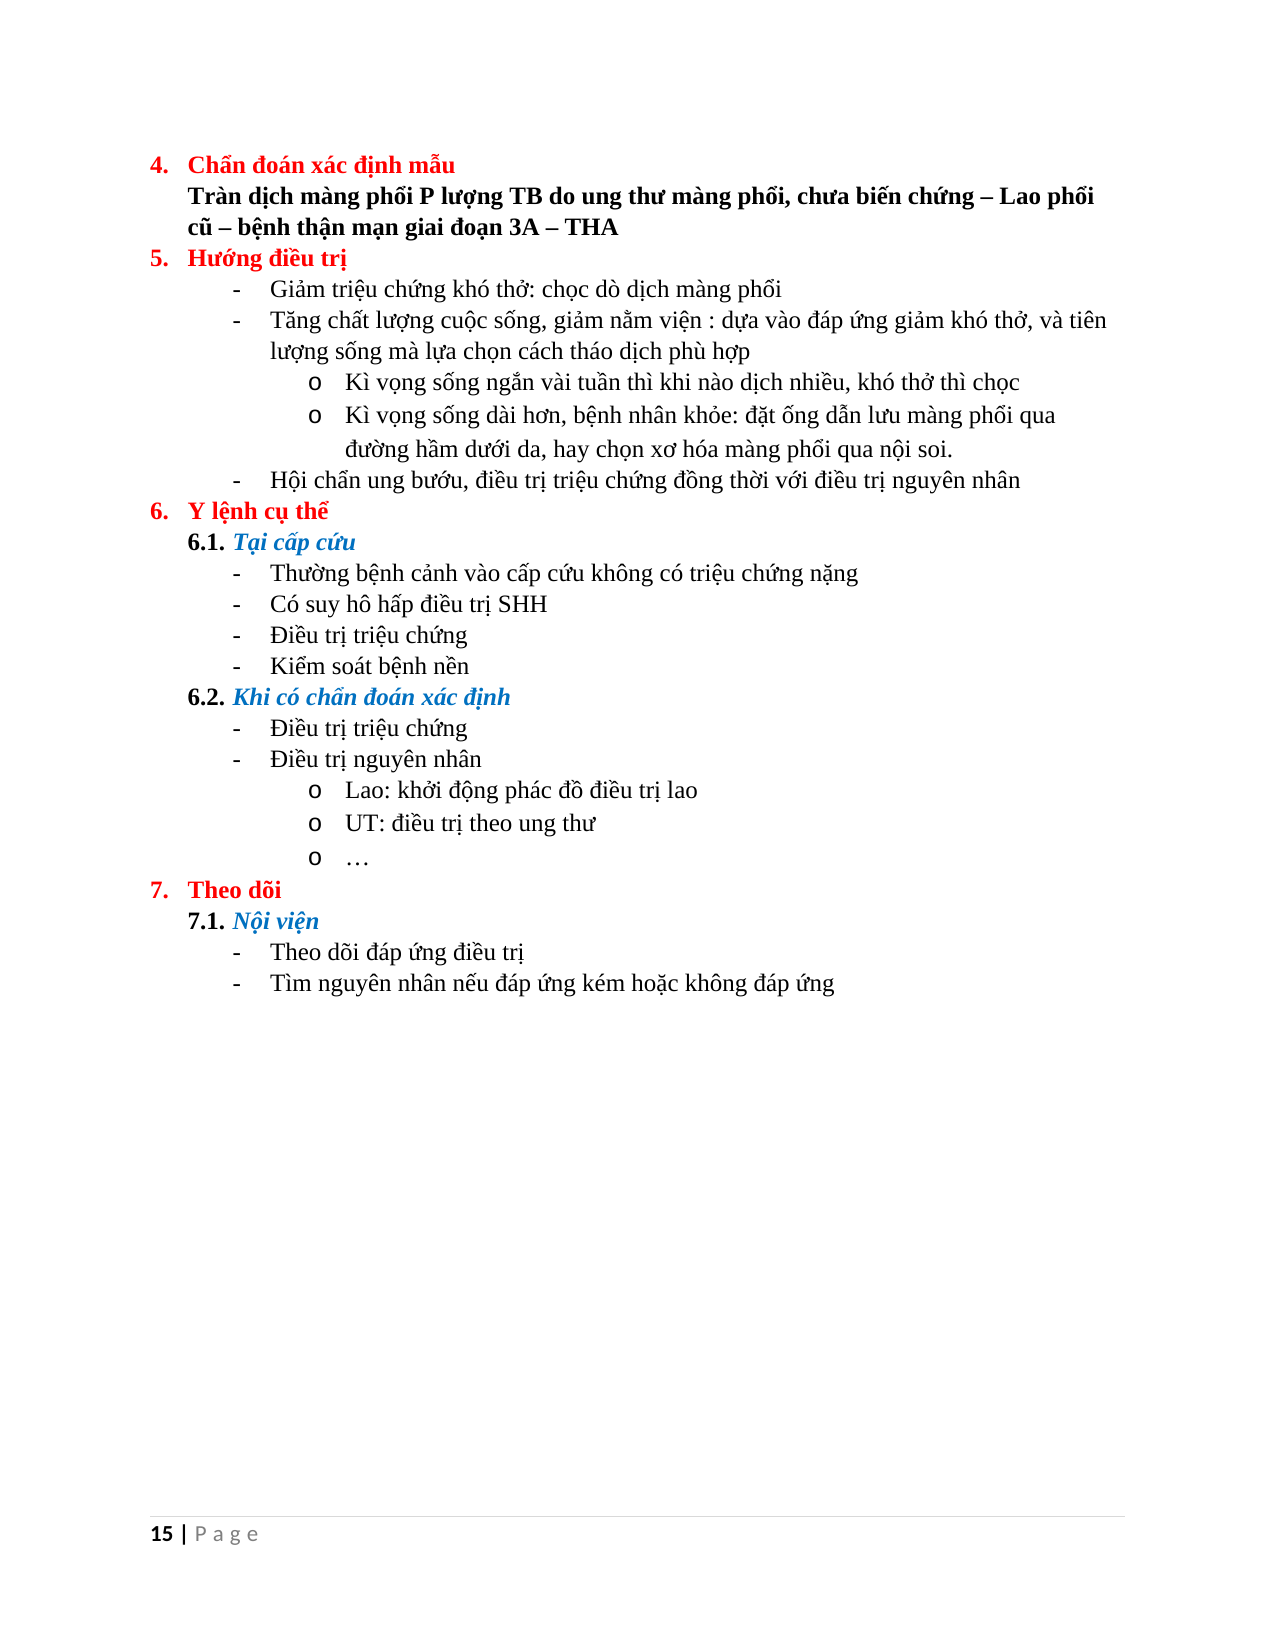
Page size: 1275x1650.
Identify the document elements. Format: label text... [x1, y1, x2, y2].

list Theo dõi đáp ứng điều trị [232, 937, 1125, 966]
list Tràn dịch màng phổi P lượng TB do ung thư màng phổi, chưa biến chứng – Lao phổi cũ – bệnh thận mạn giai đoạn 3A – THA [187, 181, 1125, 241]
list Điều trị triệu chứng [232, 620, 1125, 649]
list Hướng điều trị [150, 243, 1125, 272]
list Tăng chất lượng cuộc sống, giảm nằm viện : dựa vào đáp ứng giảm khó thở, và tiên lượng sống mà lựa chọn cách tháo dịch phù hợp [232, 305, 1125, 365]
list Kì vọng sống dài hơn, bệnh nhân khỏe: đặt ống dẫn lưu màng phổi qua đường hầm dưới da, hay chọn xơ hóa màng phổi qua nội soi. [307, 401, 1125, 462]
list Giảm triệu chứng khó thở: chọc dò dịch màng phổi [232, 274, 1125, 303]
list Điều trị triệu chứng [232, 713, 1125, 742]
list Kiểm soát bệnh nền [232, 651, 1125, 680]
list Có suy hô hấp điều trị SHH [232, 589, 1125, 618]
list Lao: khởi động phác đồ điều trị lao [307, 775, 1125, 806]
list Điều trị nguyên nhân [232, 744, 1125, 773]
list Khi có chẩn đoán xác định [187, 682, 1125, 711]
list Kì vọng sống ngắn vài tuần thì khi nào dịch nhiều, khó thở thì chọc [307, 367, 1125, 398]
list Tìm nguyên nhân nếu đáp ứng kém hoặc không đáp ứng [232, 968, 1125, 997]
list Y lệnh cụ thể [150, 496, 1125, 524]
list Nội viện [187, 906, 1125, 934]
list Theo dõi [150, 875, 1125, 903]
list Chẩn đoán xác định mẫu [150, 150, 1125, 179]
list Hội chẩn ung bướu, điều trị triệu chứng đồng thời với điều trị nguyên nhân [232, 465, 1125, 493]
list Thường bệnh cảnh vào cấp cứu không có triệu chứng nặng [232, 558, 1125, 587]
list UT: điều trị theo ung thư [307, 808, 1125, 839]
list Tại cấp cứu [187, 527, 1125, 556]
list … [307, 842, 1125, 872]
